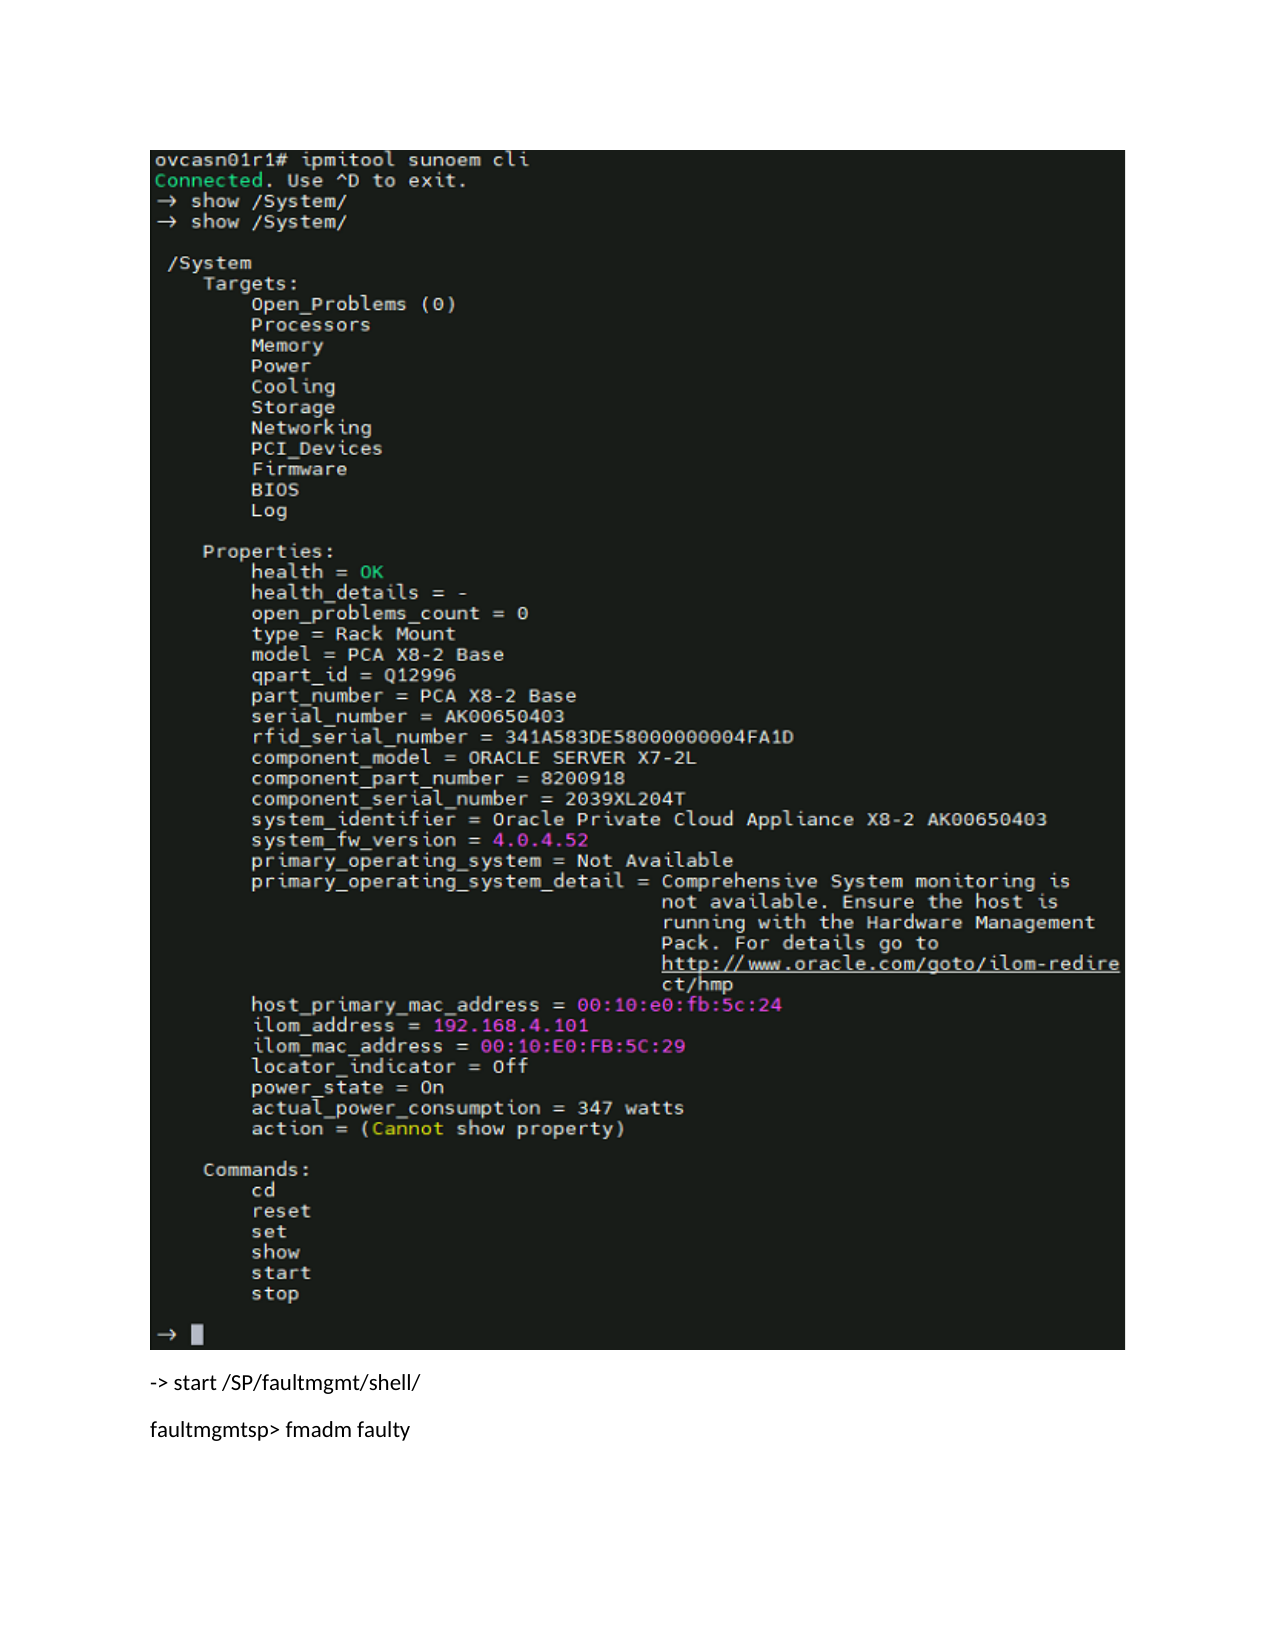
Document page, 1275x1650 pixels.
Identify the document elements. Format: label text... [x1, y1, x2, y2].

picture [150, 150, 1125, 1350]
text -> start /SP/faultmgmt/shell/ [150, 1368, 1125, 1396]
text faultmgmtsp> fmadm faulty [150, 1415, 1125, 1443]
